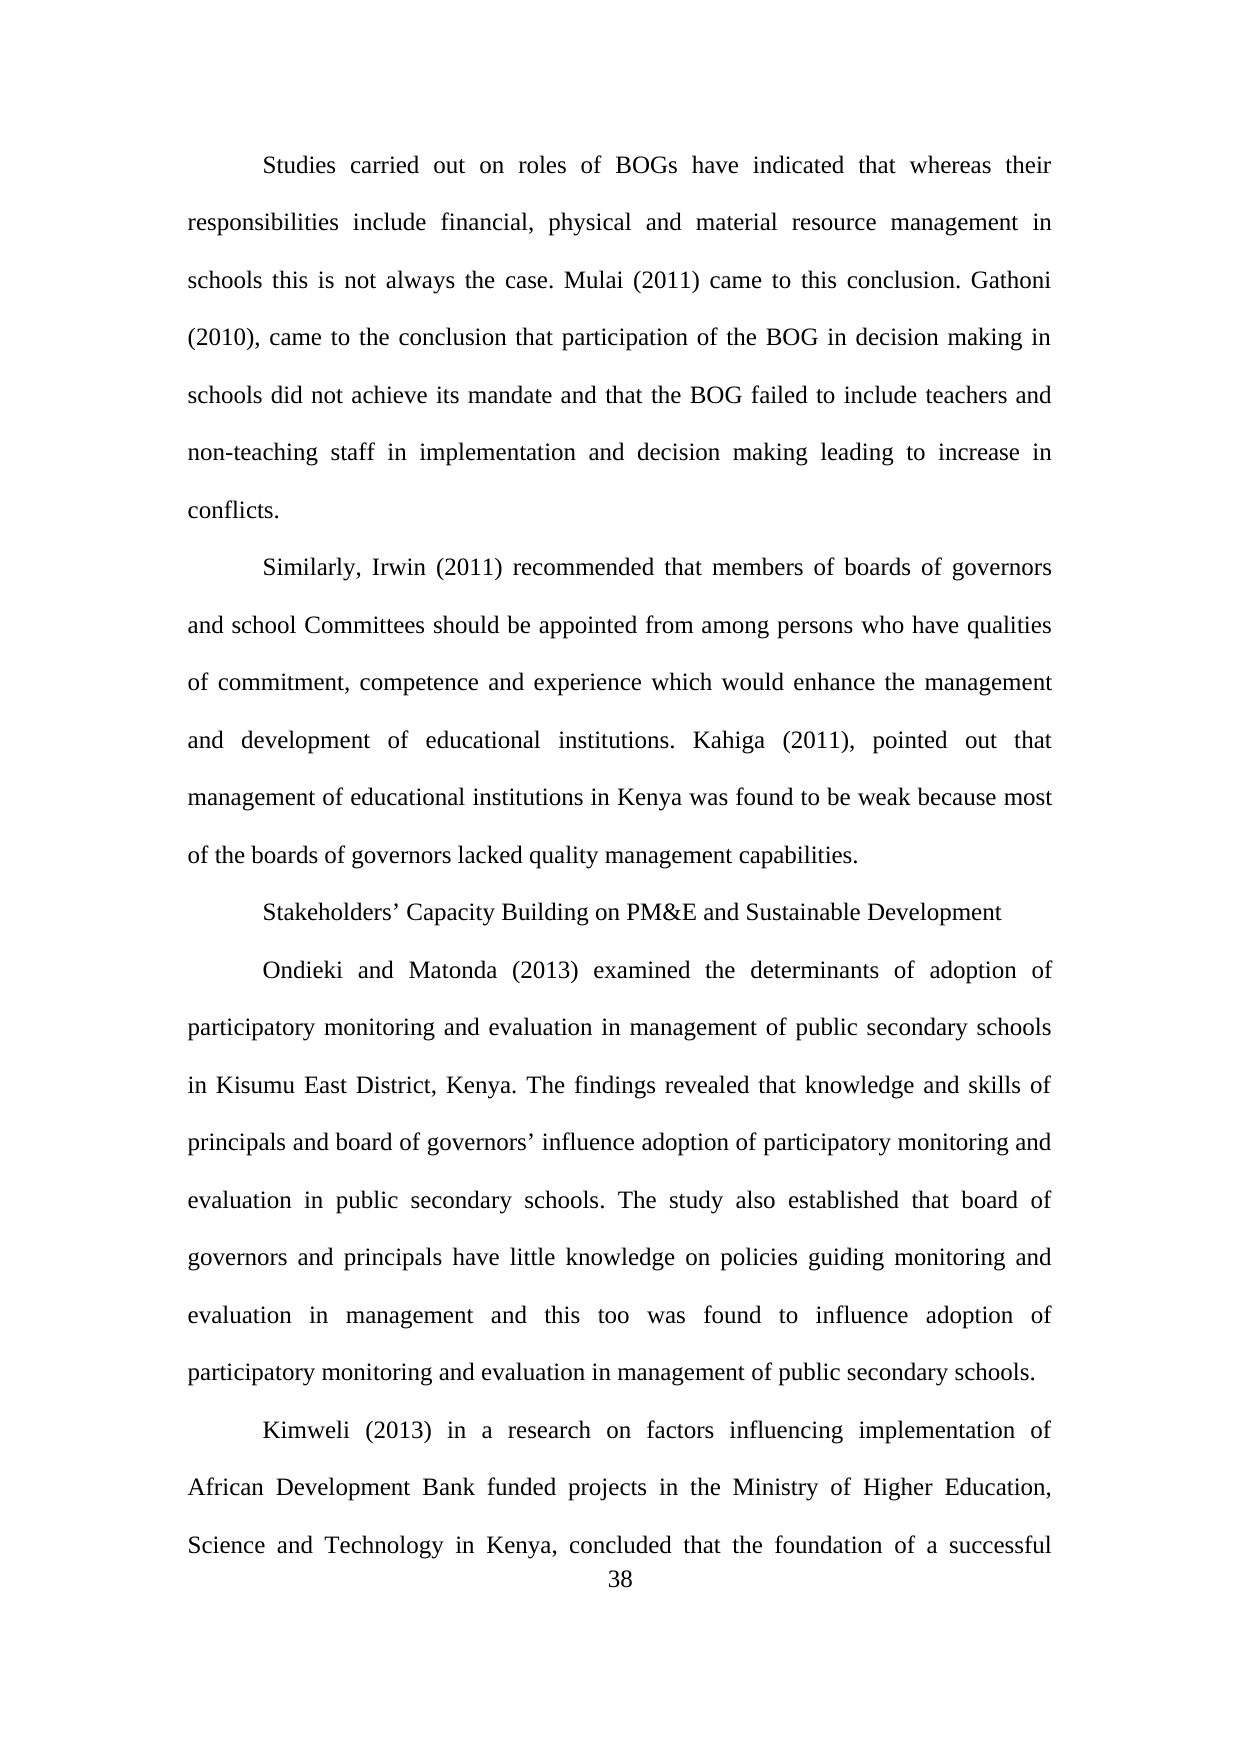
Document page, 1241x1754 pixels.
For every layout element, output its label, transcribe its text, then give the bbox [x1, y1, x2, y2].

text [187, 1415, 1053, 1559]
text Ondieki and Matonda (2013) examined the determinants of adoption of participatory monitoring and evaluation in management of public secondary schools in Kisumu East District, Kenya. The findings revealed that knowledge and skills of principals and board of governors’ influence adoption of participatory monitoring and evaluation in public secondary schools. The study also established that board of governors and principals have little knowledge on policies guiding monitoring and evaluation in management and this too was found to influence adoption of participatory monitoring and evaluation in management of public secondary schools. [187, 955, 1053, 1386]
text Similarly, Irwin (2011) recommended that members of boards of governors and school Committees should be appointed from among persons who have qualities of commitment, competence and experience which would enhance the management and development of educational institutions. Kahiga (2011), pointed out that management of educational institutions in Kenya was found to be weak because most of the boards of governors lacked quality management capabilities. [187, 552, 1053, 869]
text Studies carried out on roles of BOGs have indicated that whereas their responsibilities include financial, physical and material resource management in schools this is not always the case. Mulai (2011) came to this conclusion. Gathoni (2010), came to the conclusion that participation of the BOG in decision making in schools did not achieve its mandate and that the BOG failed to include teachers and non-teaching staff in implementation and decision making leading to increase in conflicts. [187, 150, 1053, 524]
text Stakeholders’ Capacity Building on PM&E and Sustainable Development [187, 897, 1053, 926]
